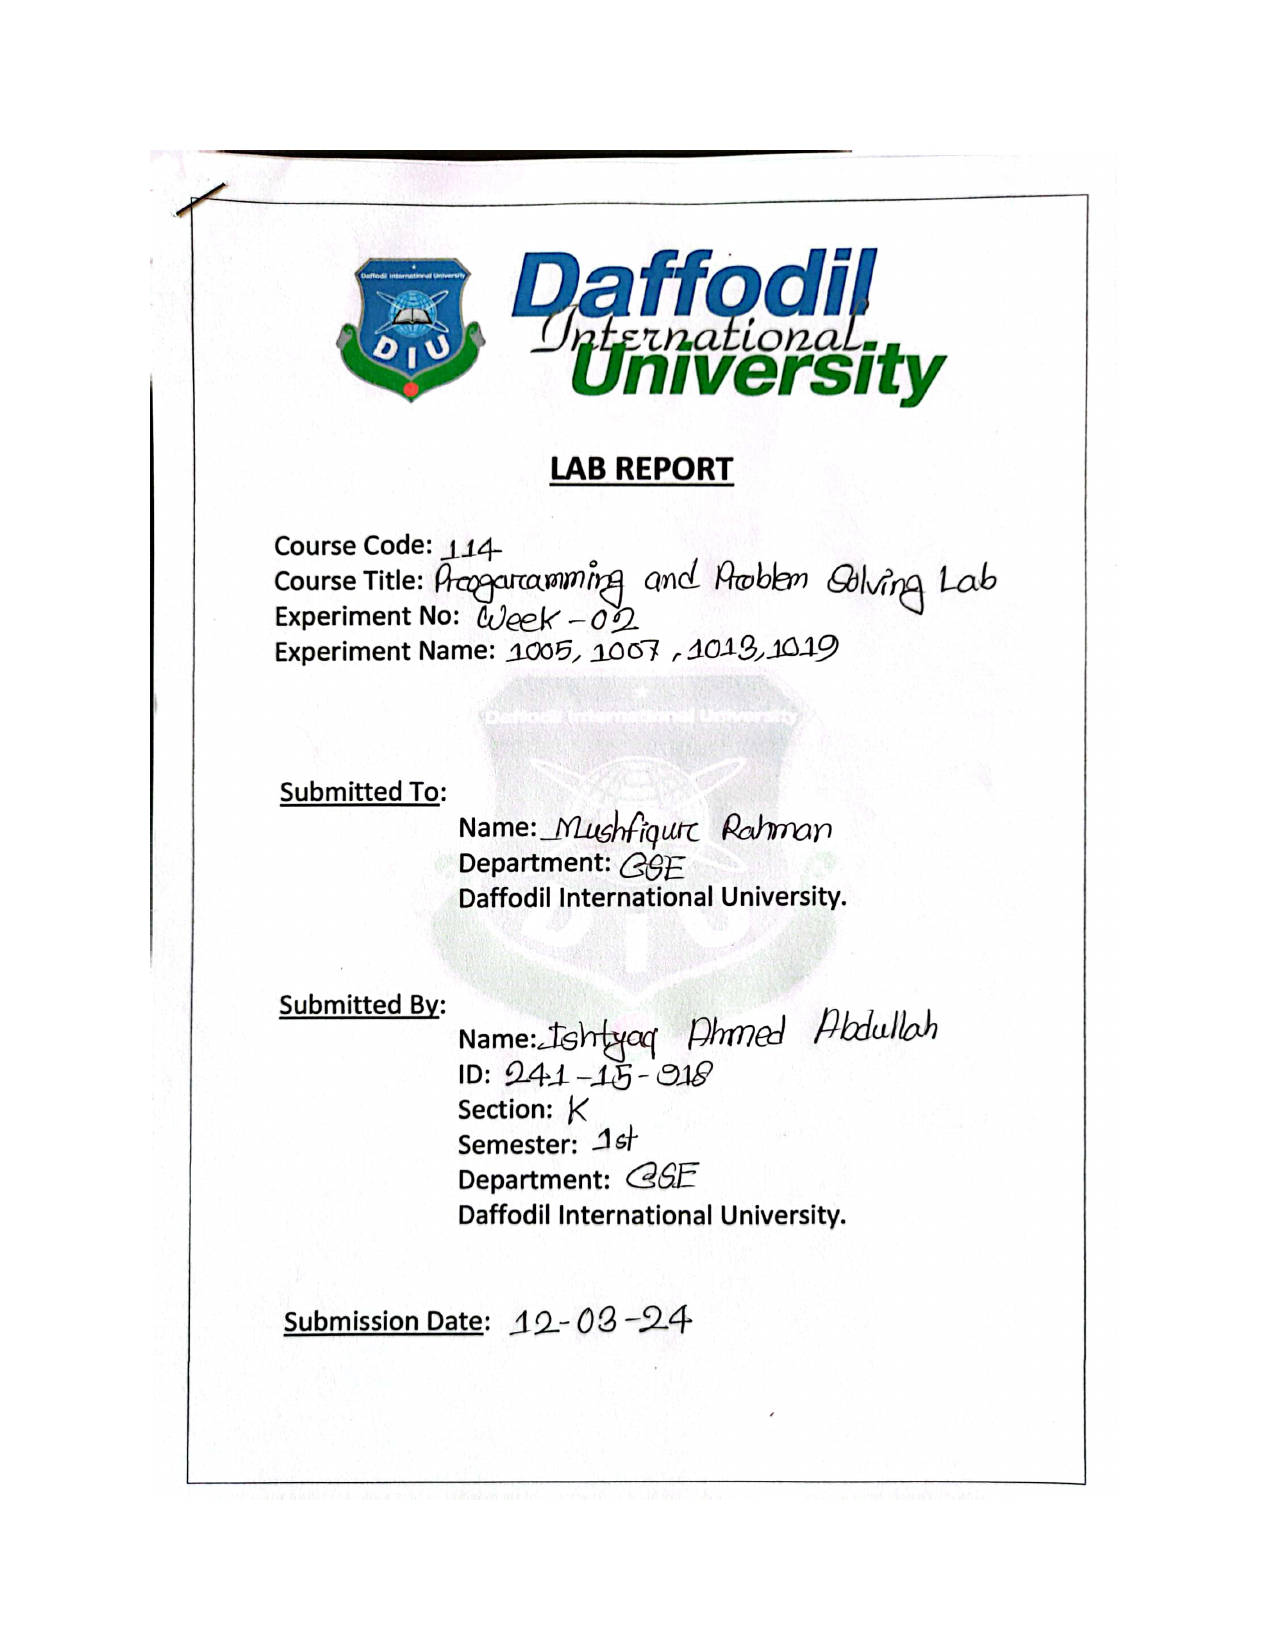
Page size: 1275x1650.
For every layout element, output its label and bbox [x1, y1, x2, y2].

picture [150, 150, 1118, 1500]
